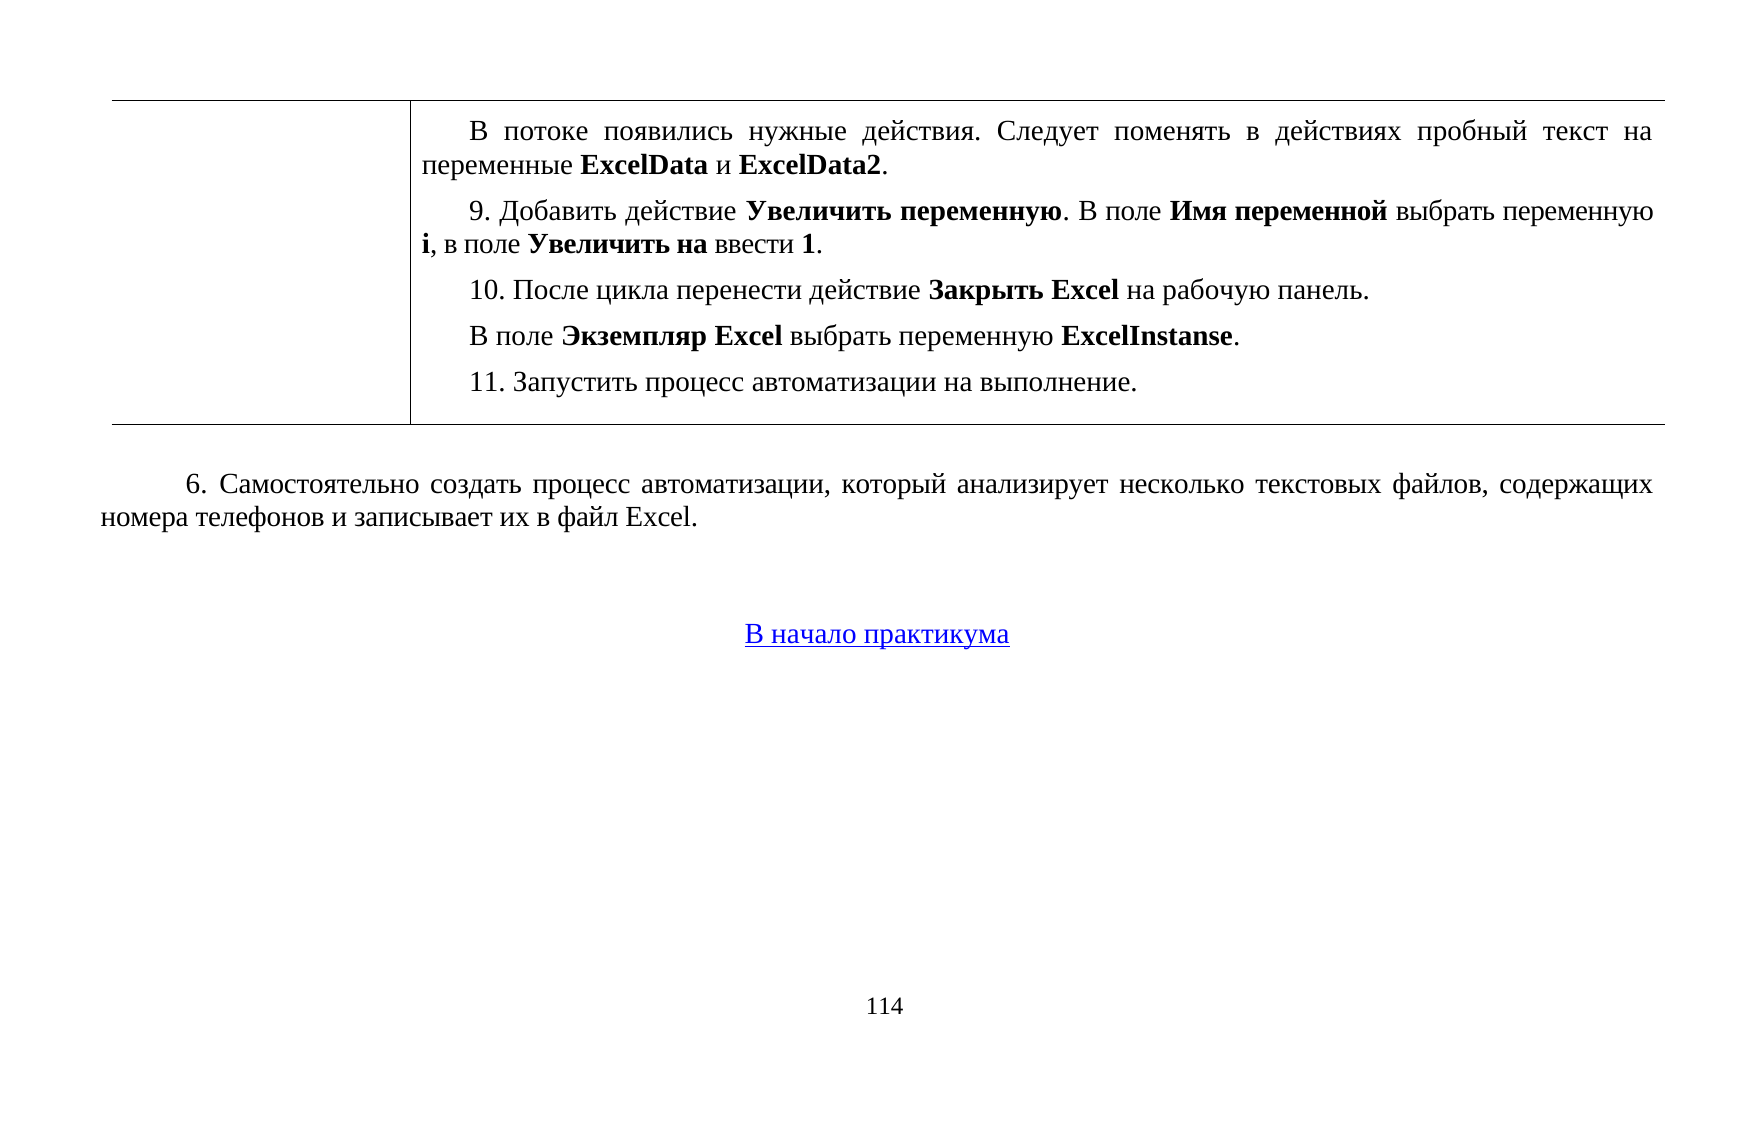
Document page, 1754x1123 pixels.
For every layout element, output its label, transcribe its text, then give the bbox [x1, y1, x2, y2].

text В начало практикума [100, 617, 1653, 650]
text 6. Самостоятельно создать процесс автоматизации, который анализирует несколько текстовых файлов, содержащих номера телефонов и записывает их в файл Excel. [100, 466, 1653, 533]
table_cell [411, 101, 1665, 424]
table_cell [112, 101, 410, 424]
